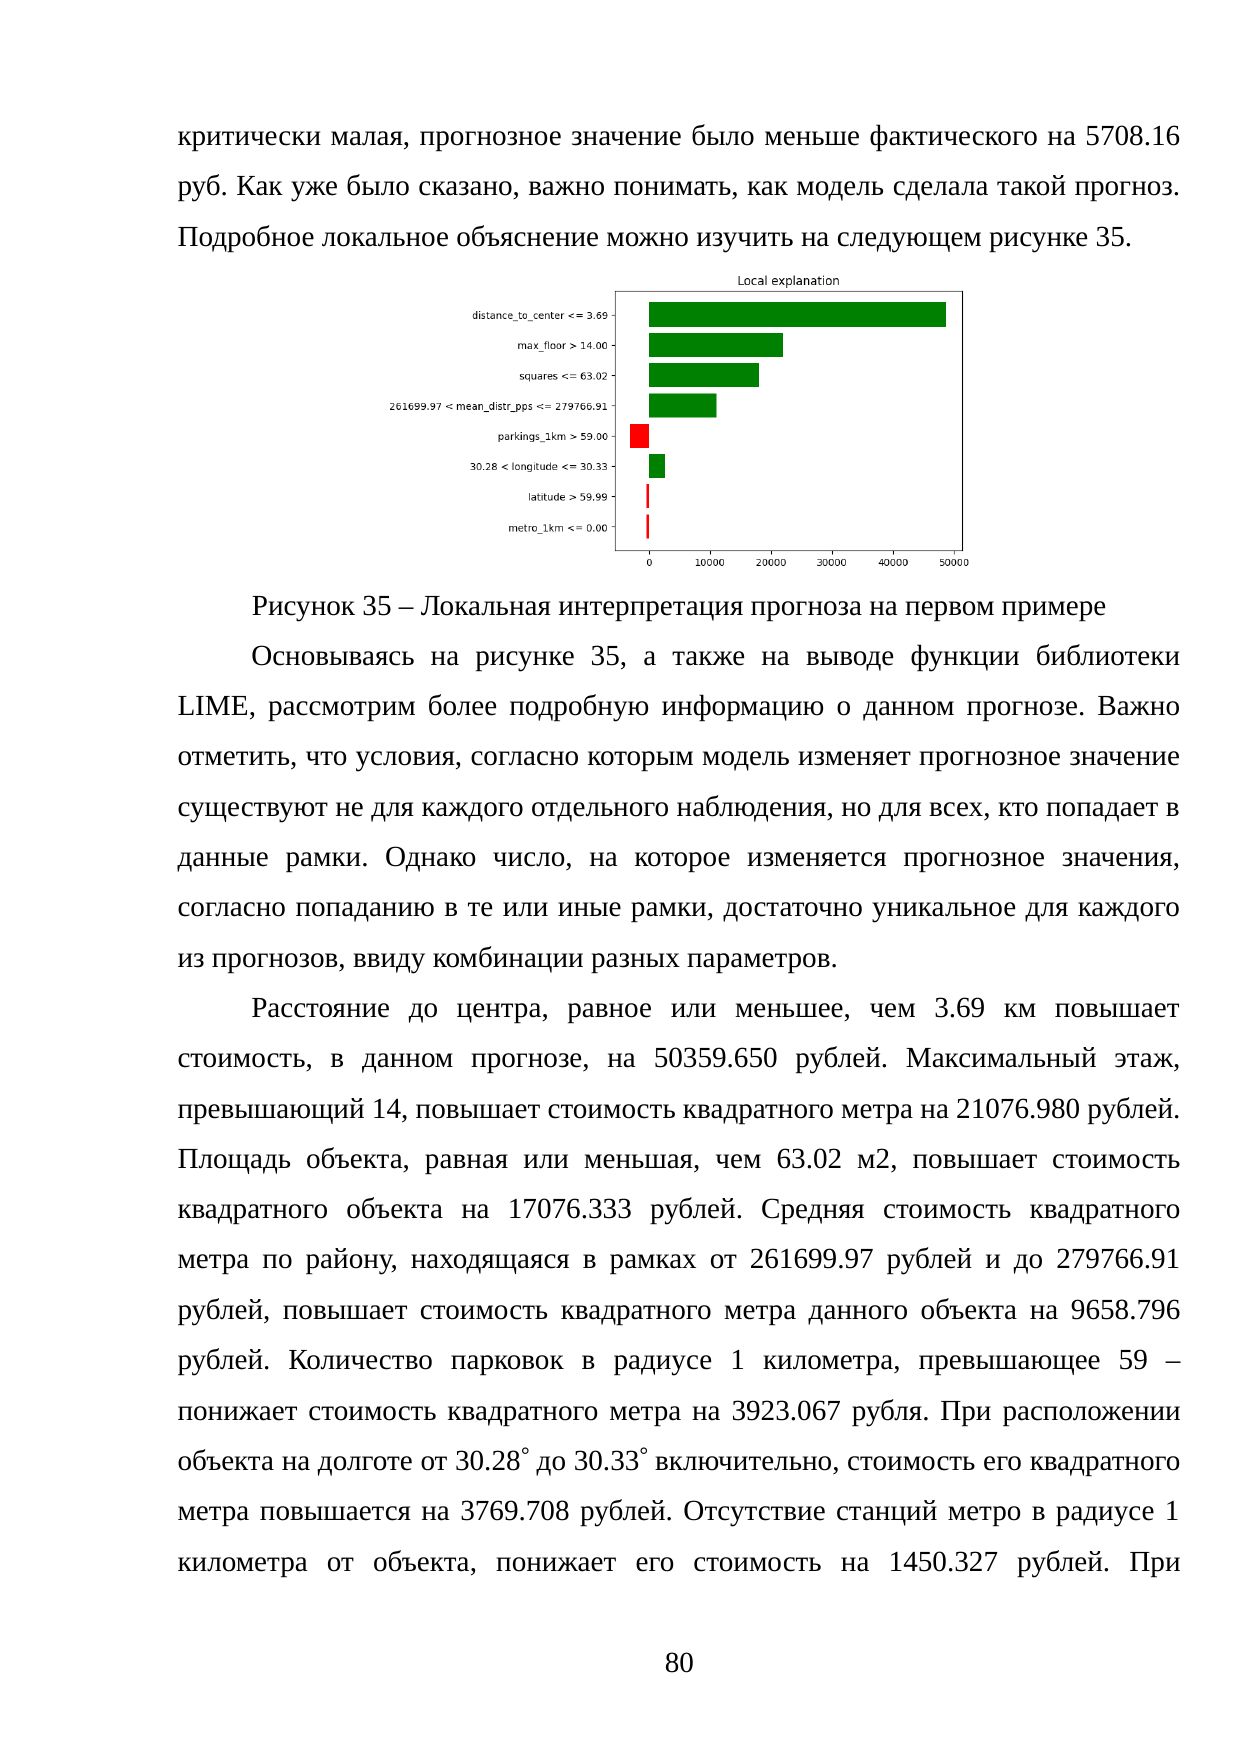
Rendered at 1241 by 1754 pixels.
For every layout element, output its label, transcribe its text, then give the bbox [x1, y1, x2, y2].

picture [382, 269, 976, 574]
text Основываясь на рисунке 35, а также на выводе функции библиотеки LIME, рассмотрим более подробную информацию о данном прогнозе. Важно отметить, что условия, согласно которым модель изменяет прогнозное значение существуют не для каждого отдельного наблюдения, но для всех, кто попадает в данные рамки. Однако число, на которое изменяется прогнозное значения, согласно попаданию в те или иные рамки, достаточно уникальное для каждого из прогнозов, ввиду комбинации разных параметров. [177, 638, 1181, 973]
text Рисунок 35 – Локальная интерпретация прогноза на первом примере [177, 588, 1181, 621]
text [177, 118, 1181, 252]
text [177, 990, 1181, 1577]
